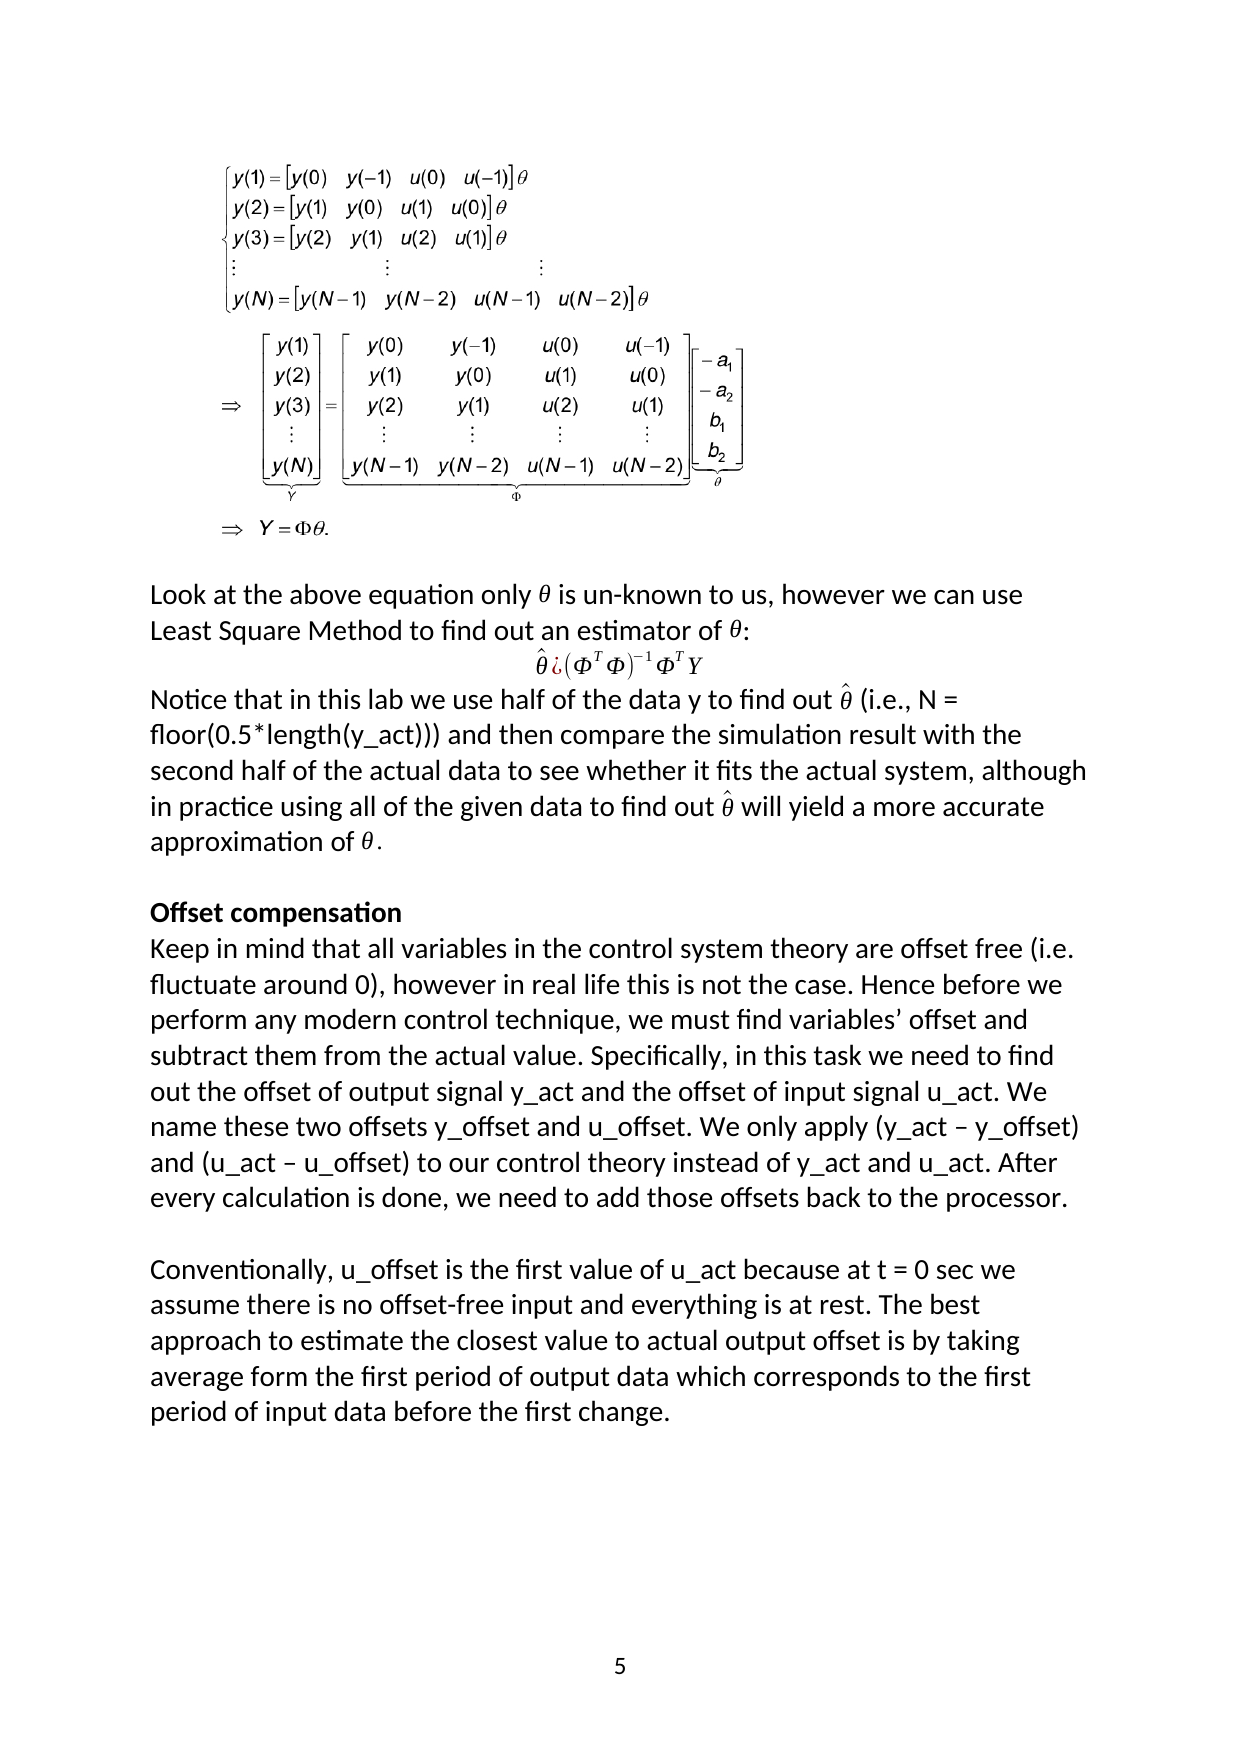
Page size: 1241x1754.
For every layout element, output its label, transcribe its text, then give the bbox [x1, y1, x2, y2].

text Keep in mind that all variables in the control system theory are offset free (i.e. fluctuate around 0), however in real life this is not the case. Hence before we perform any modern control technique, we must find variables’ offset and subtract them from the actual value. Specifically, in this task we need to find out the offset of output signal y_act and the offset of input signal u_act. We name these two offsets y_offset and u_offset. We only apply (y_act – y_offset) and (u_act – u_offset) to our control theory instead of y_act and u_act. After every calculation is done, we need to add those offsets back to the processor. [150, 930, 1090, 1215]
text Conventionally, u_offset is the first value of u_act because at t = 0 sec we assume there is no offset-free input and everything is at rest. The best approach to estimate the closest value to actual output offset is by taking average form the first period of output data which corresponds to the first period of input data before the first change. [150, 1251, 1090, 1429]
text Offset compensation [150, 894, 1090, 930]
picture [194, 150, 793, 546]
text Notice that in this lab we use half of the data y to find out (i.e., N = floor(0.5*length(y_act))) and then compare the simulation result with the second half of the actual data to see whether it fits the actual system, although in practice using all of the given data to find out will yield a more accurate approximation of [150, 681, 1090, 859]
text Look at the above equation only is un-known to us, however we can use Least Square Method to find out an estimator of : [150, 576, 1090, 647]
